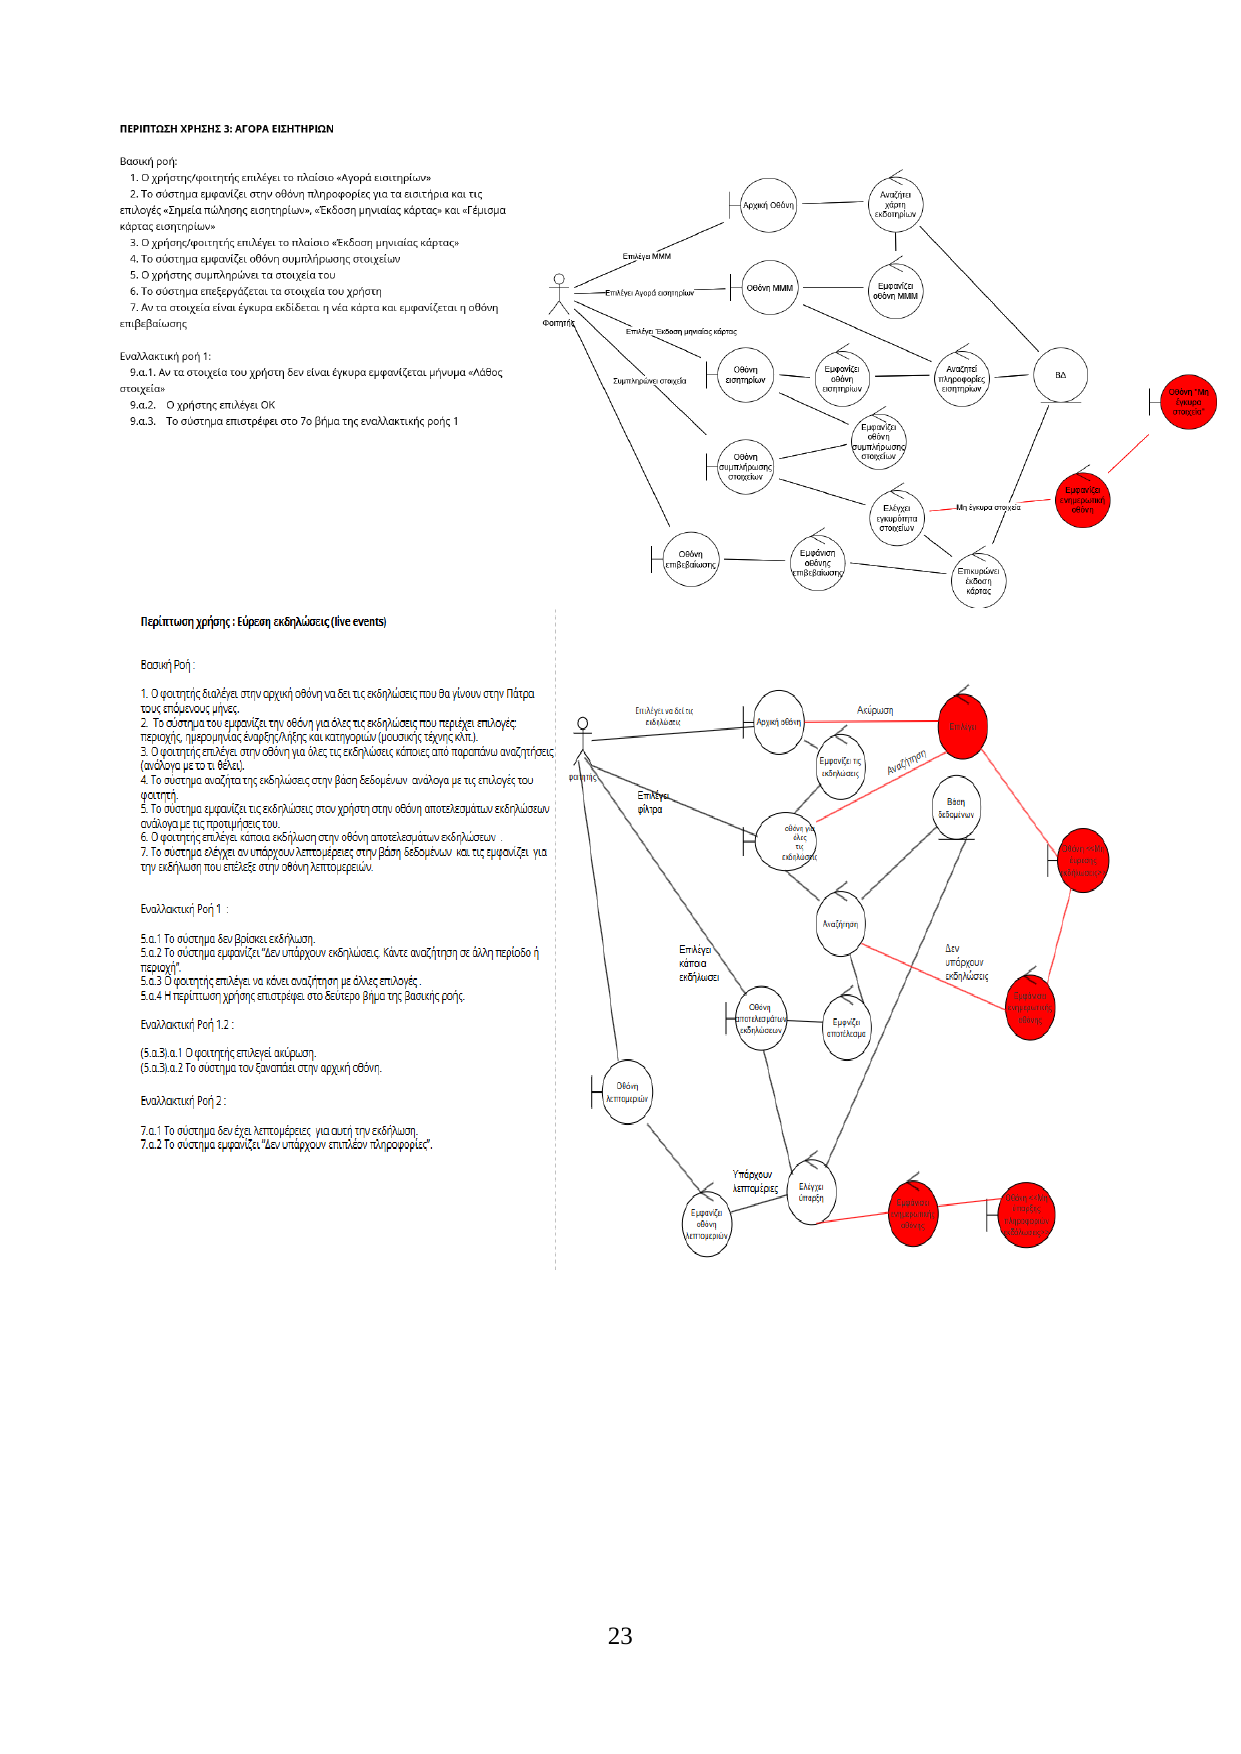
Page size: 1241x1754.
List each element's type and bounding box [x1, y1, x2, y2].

picture [118, 118, 1220, 1270]
